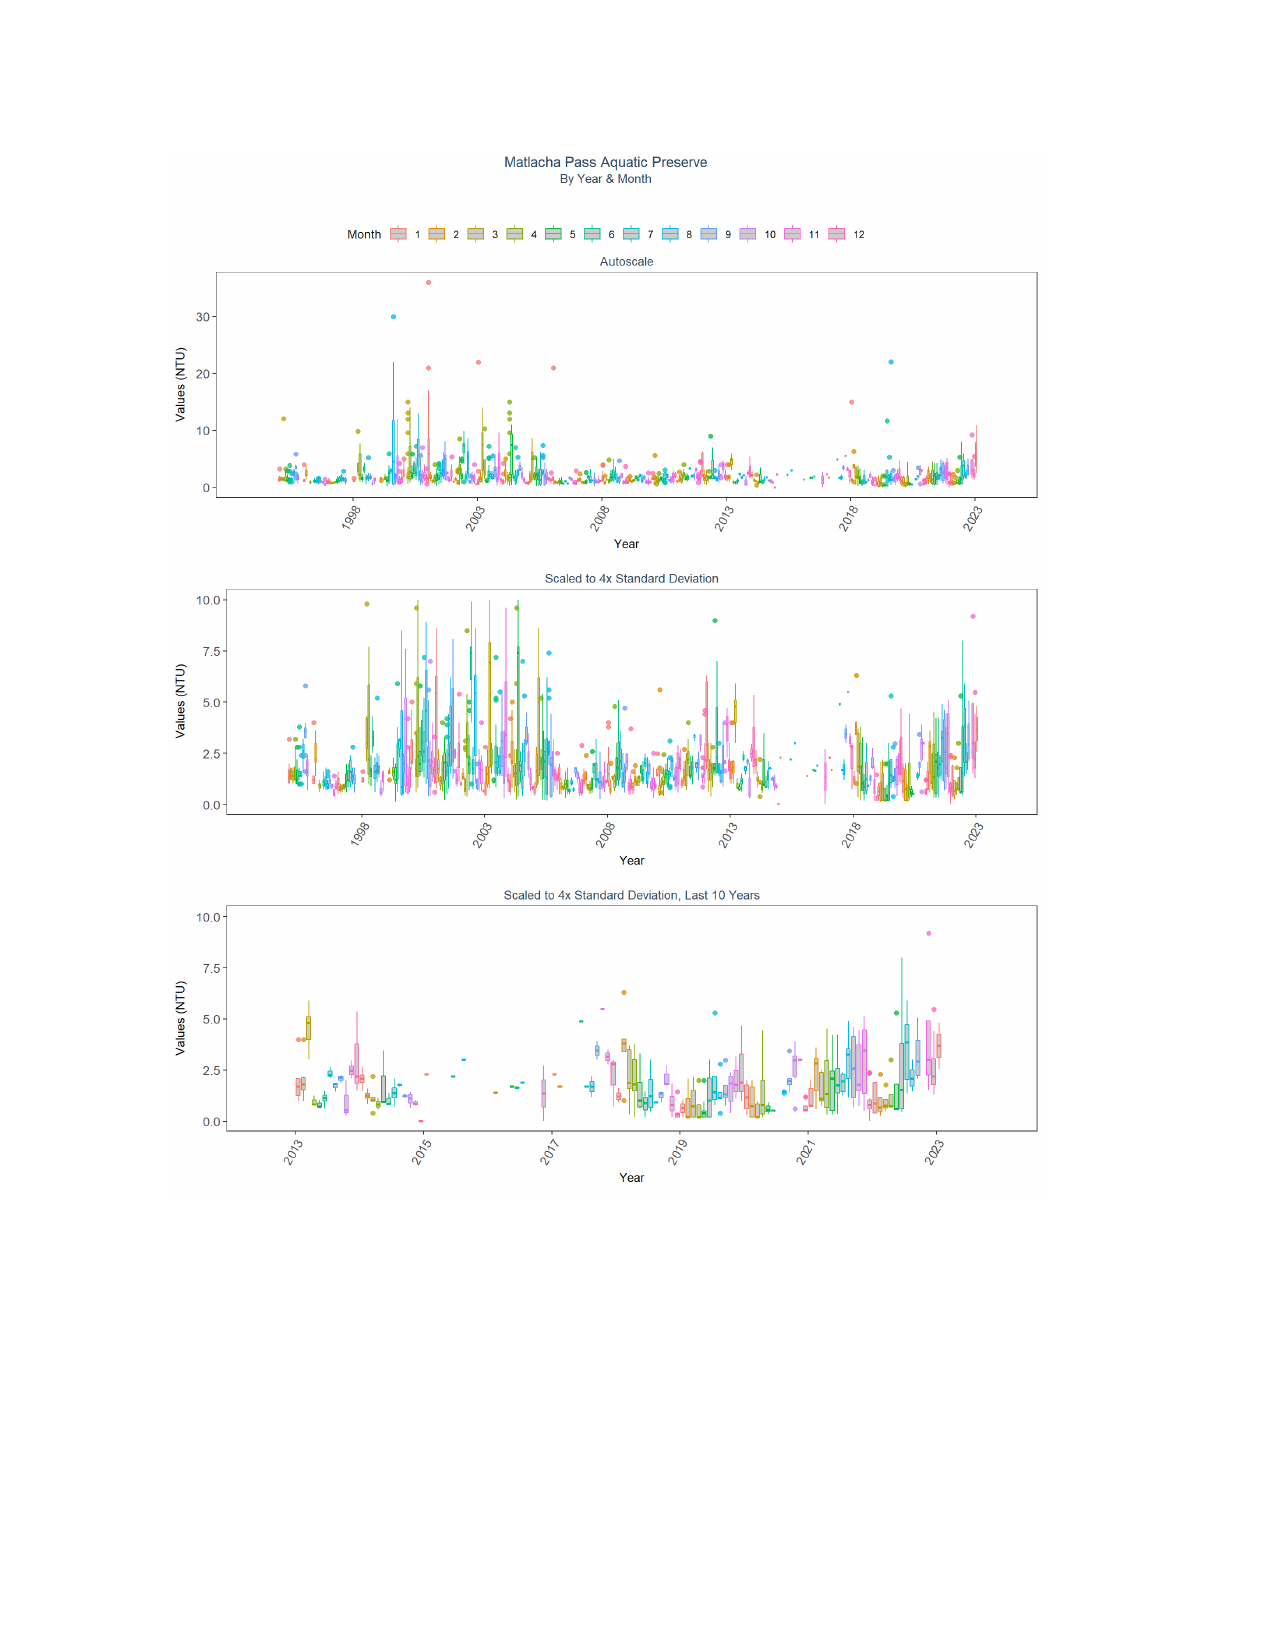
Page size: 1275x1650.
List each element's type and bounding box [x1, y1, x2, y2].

picture [168, 150, 1044, 1200]
